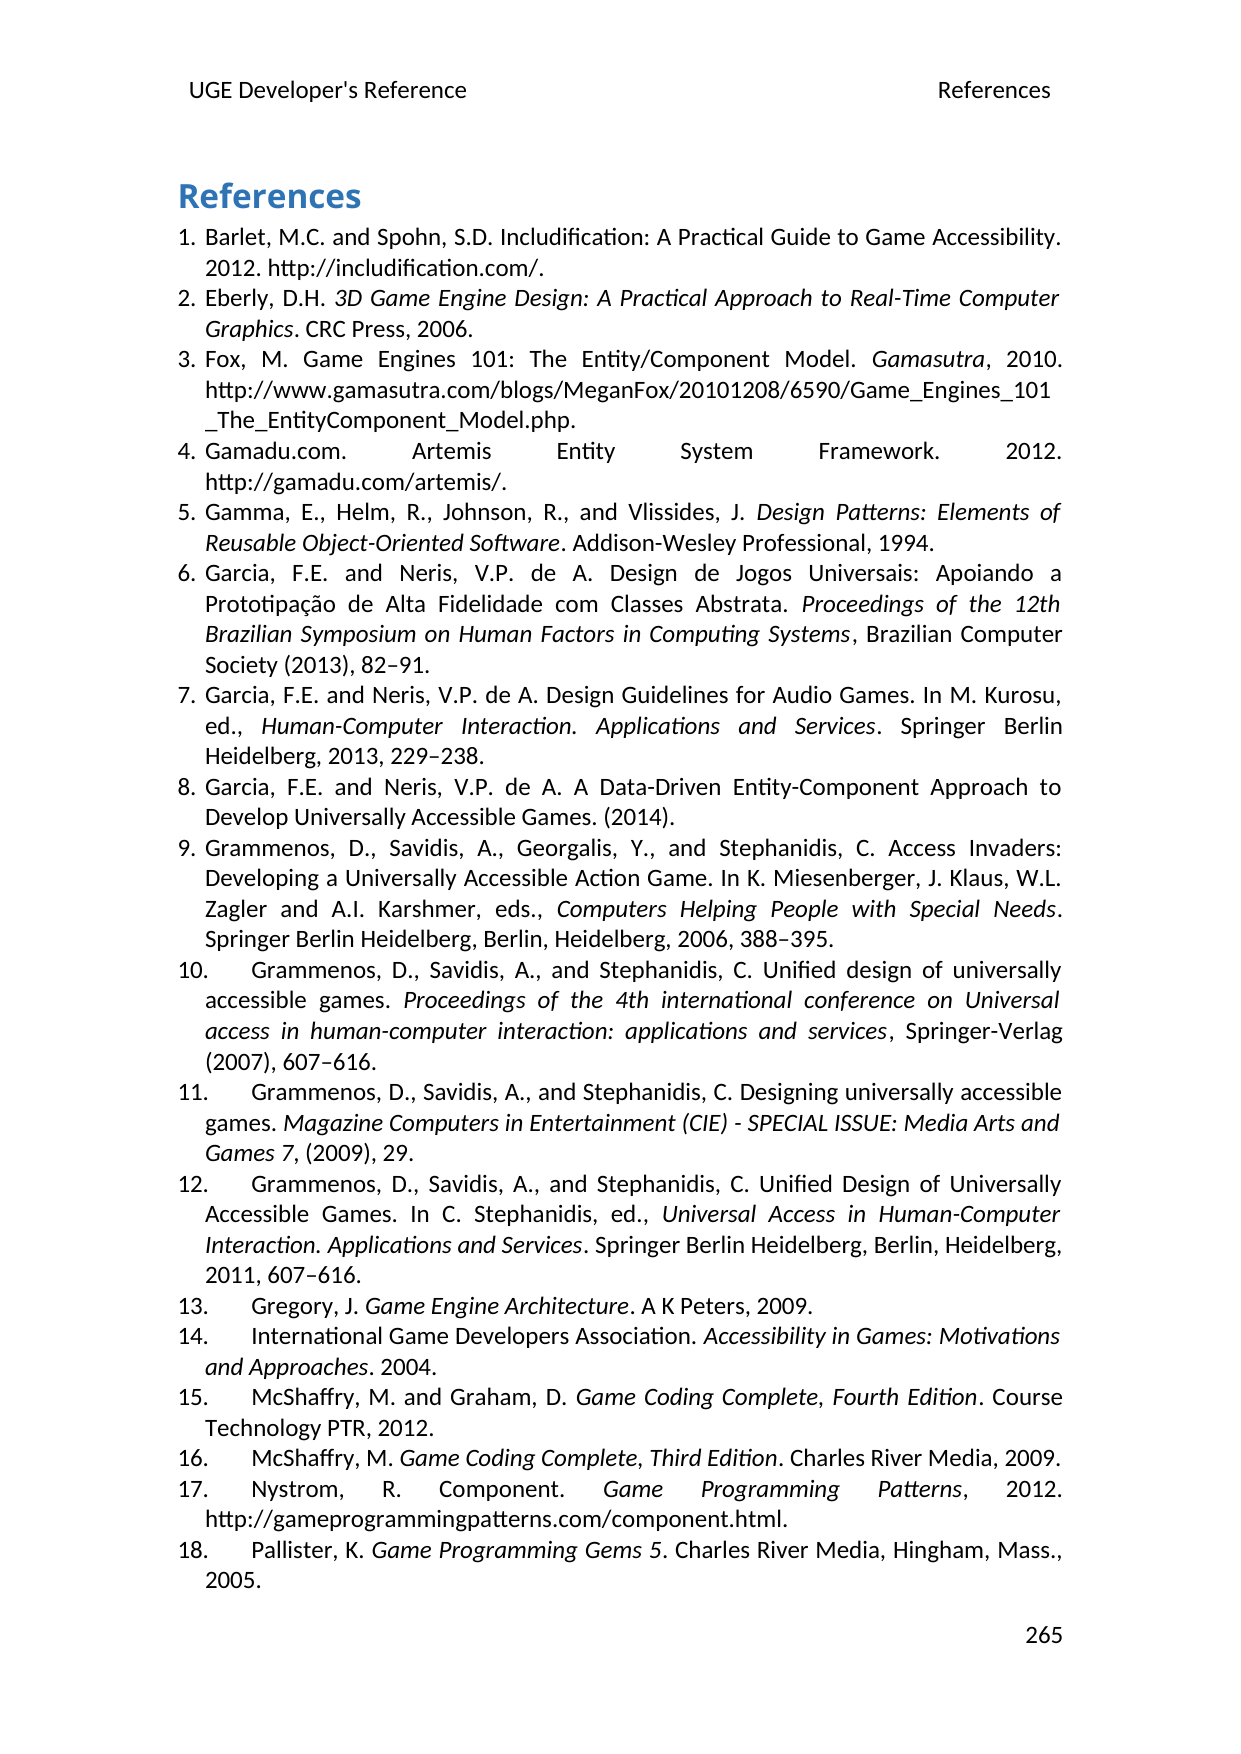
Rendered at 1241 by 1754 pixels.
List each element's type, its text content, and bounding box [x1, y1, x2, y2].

text 6. Garcia, F.E. and Neris, V.P. de A. Design de Jogos Universais: Apoiando a Prototipação de Alta Fidelidade com Classes Abstrata. Proceedings of the 12th Brazilian Symposium on Human Factors in Computing Systems, Brazilian Computer Society (2013), 82–91. [177, 557, 1063, 679]
text 7. Garcia, F.E. and Neris, V.P. de A. Design Guidelines for Audio Games. In M. Kurosu, ed., Human-Computer Interaction. Applications and Services. Springer Berlin Heidelberg, 2013, 229–238. [177, 679, 1063, 771]
text 11. Grammenos, D., Savidis, A., and Stephanidis, C. Designing universally accessible games. Magazine Computers in Entertainment (CIE) - SPECIAL ISSUE: Media Arts and Games 7, (2009), 29. [177, 1076, 1063, 1168]
subtitle References [177, 173, 1063, 218]
text 10. Grammenos, D., Savidis, A., and Stephanidis, C. Unified design of universally accessible games. Proceedings of the 4th international conference on Universal access in human-computer interaction: applications and services, Springer-Verlag (2007), 607–616. [177, 954, 1063, 1076]
text 13. Gregory, J. Game Engine Architecture. A K Peters, 2009. [177, 1290, 1063, 1320]
text 9. Grammenos, D., Savidis, A., Georgalis, Y., and Stephanidis, C. Access Invaders: Developing a Universally Accessible Action Game. In K. Miesenberger, J. Klaus, W.L. Zagler and A.I. Karshmer, eds., Computers Helping People with Special Needs. Springer Berlin Heidelberg, Berlin, Heidelberg, 2006, 388–395. [177, 832, 1063, 954]
text 2. Eberly, D.H. 3D Game Engine Design: A Practical Approach to Real-Time Computer Graphics. CRC Press, 2006. [177, 283, 1063, 344]
text 3. Fox, M. Game Engines 101: The Entity/Component Model. Gamasutra, 2010. http://www.gamasutra.com/blogs/MeganFox/20101208/6590/Game_Engines_101_The_EntityComponent_Model.php. [177, 344, 1063, 435]
text 12. Grammenos, D., Savidis, A., and Stephanidis, C. Unified Design of Universally Accessible Games. In C. Stephanidis, ed., Universal Access in Human-Computer Interaction. Applications and Services. Springer Berlin Heidelberg, Berlin, Heidelberg, 2011, 607–616. [177, 1168, 1063, 1290]
text 15. McShaffry, M. and Graham, D. Game Coding Complete, Fourth Edition. Course Technology PTR, 2012. [177, 1381, 1063, 1442]
text 17. Nystrom, R. Component. Game Programming Patterns, 2012. http://gameprogrammingpatterns.com/component.html. [177, 1473, 1063, 1534]
text 4. Gamadu.com. Artemis Entity System Framework. 2012. http://gamadu.com/artemis/. [177, 435, 1063, 496]
text 18. Pallister, K. Game Programming Gems 5. Charles River Media, Hingham, Mass., 2005. [177, 1534, 1063, 1595]
text 16. McShaffry, M. Game Coding Complete, Third Edition. Charles River Media, 2009. [177, 1442, 1063, 1473]
text 14. International Game Developers Association. Accessibility in Games: Motivations and Approaches. 2004. [177, 1320, 1063, 1381]
text 1. Barlet, M.C. and Spohn, S.D. Includification: A Practical Guide to Game Accessibility. 2012. http://includification.com/. [177, 222, 1063, 283]
text 8. Garcia, F.E. and Neris, V.P. de A. A Data-Driven Entity-Component Approach to Develop Universally Accessible Games. (2014). [177, 771, 1063, 832]
text 5. Gamma, E., Helm, R., Johnson, R., and Vlissides, J. Design Patterns: Elements of Reusable Object-Oriented Software. Addison-Wesley Professional, 1994. [177, 496, 1063, 557]
